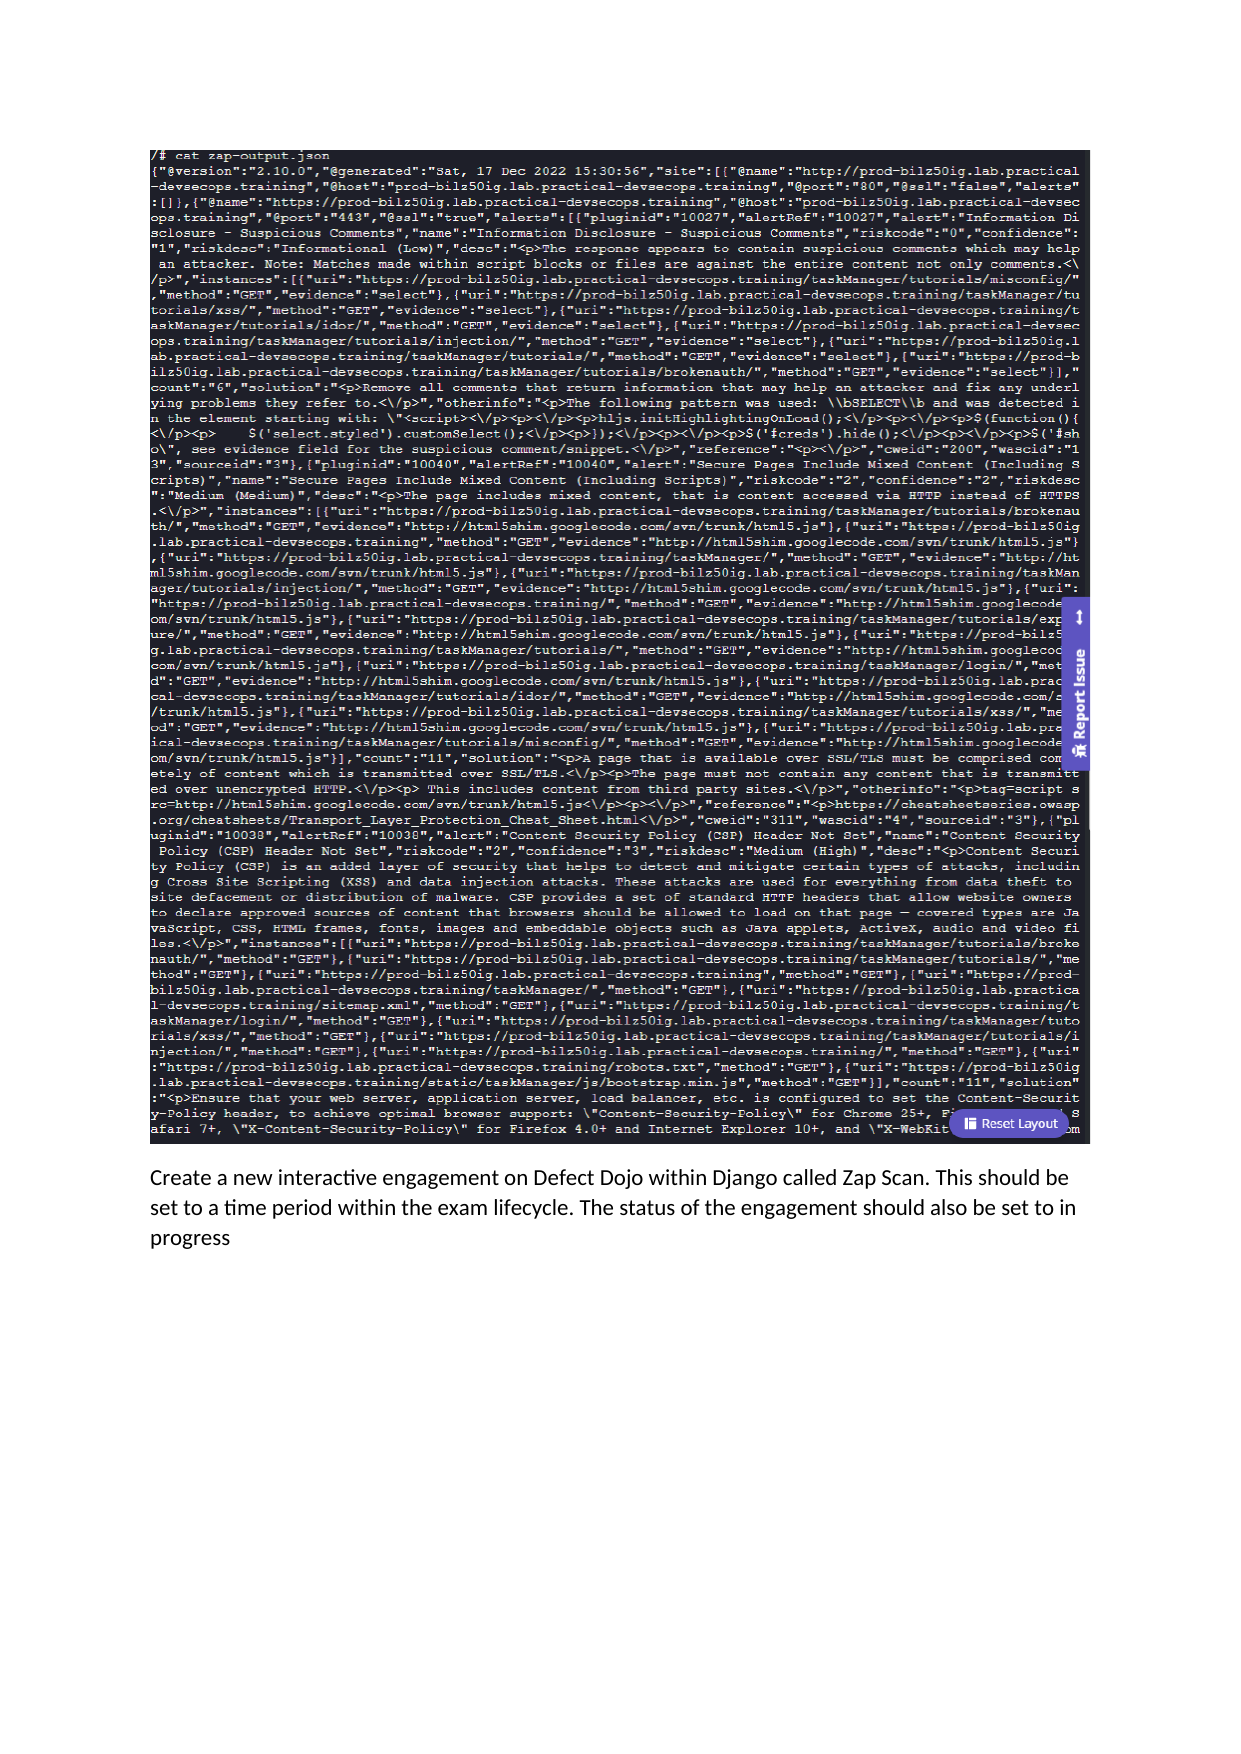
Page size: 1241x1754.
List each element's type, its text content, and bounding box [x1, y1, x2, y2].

text Create a new interactive engagement on Defect Dojo within Django called Zap Scan. This should be set to a time period within the exam lifecycle. The status of the engagement should also be set to in progress [150, 1163, 1090, 1251]
picture [150, 150, 1091, 1144]
